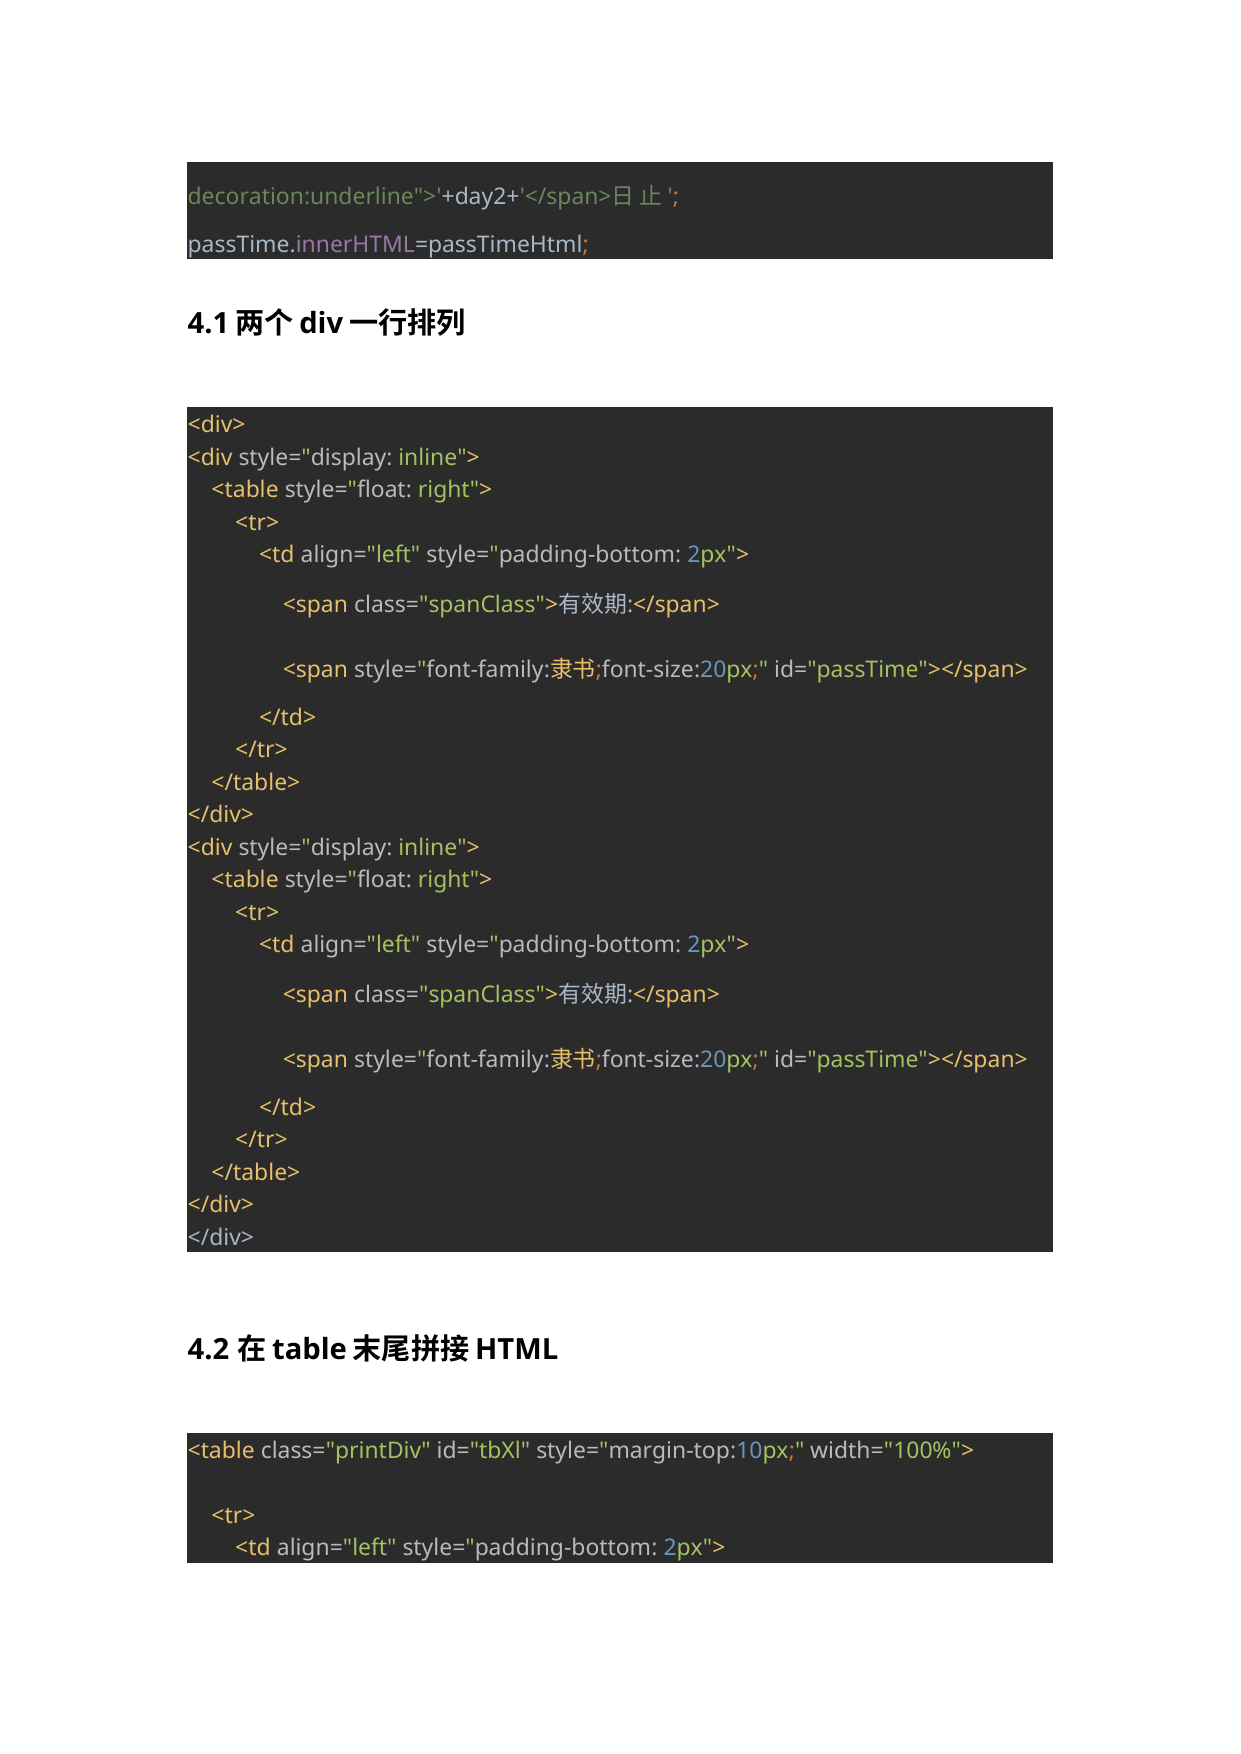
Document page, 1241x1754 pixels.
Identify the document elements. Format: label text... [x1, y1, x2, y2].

text <div> [187, 407, 1053, 440]
text <div style="display: inline"> <table style="float: right"> <tr> <td align="left" style="padding-bottom: 2px"> <span class="spanClass">有效期:</span> <span style="font-family:隶书;font-size:20px;" id="passTime"></span> </td> </tr> </table> </div> [187, 440, 1053, 830]
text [187, 1433, 1053, 1563]
text </div> [187, 1220, 1053, 1252]
subtitle 4.2 在table末尾拼接HTML [187, 1314, 1053, 1379]
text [187, 162, 1053, 259]
text <div style="display: inline"> <table style="float: right"> <tr> <td align="left" style="padding-bottom: 2px"> <span class="spanClass">有效期:</span> <span style="font-family:隶书;font-size:20px;" id="passTime"></span> </td> </tr> </table> </div> [187, 830, 1053, 1220]
subtitle 4.1两个div一行排列 [187, 289, 1053, 354]
